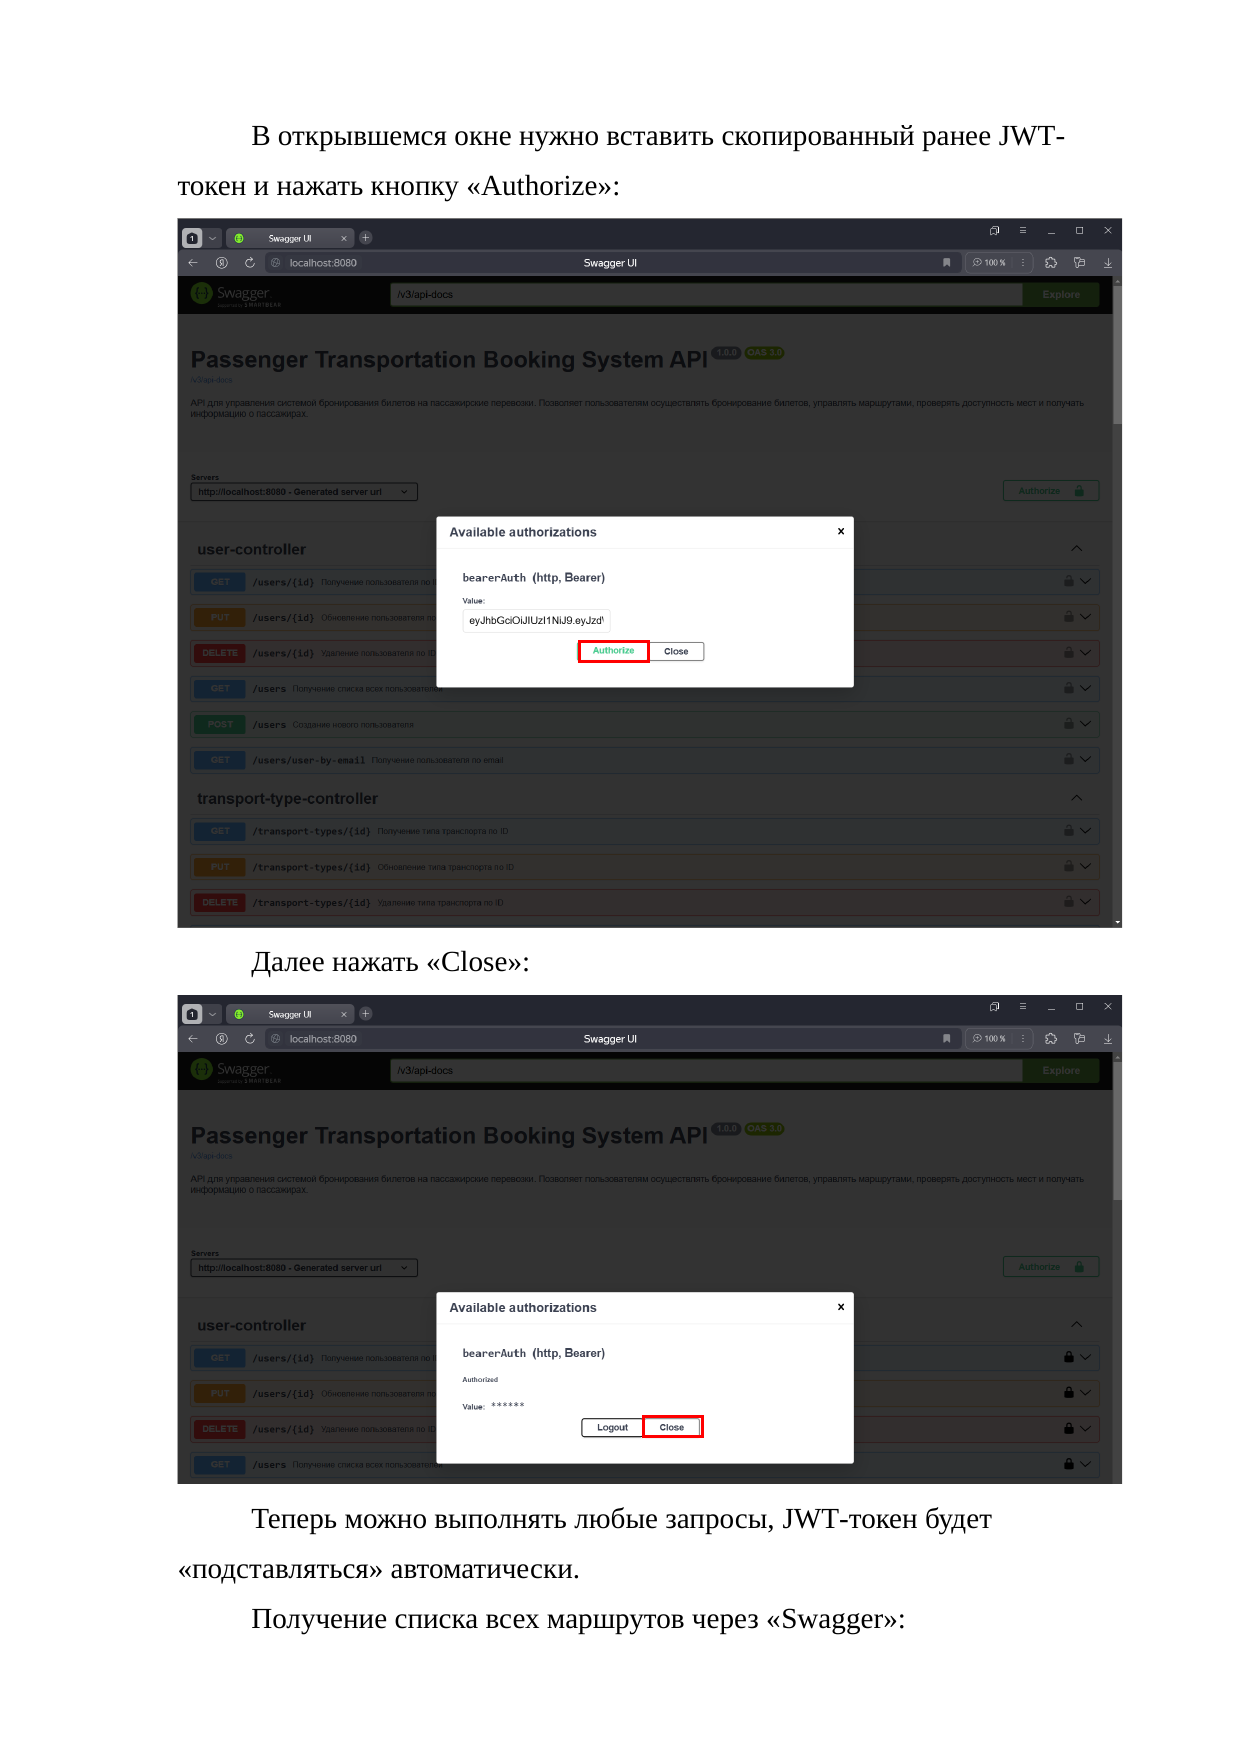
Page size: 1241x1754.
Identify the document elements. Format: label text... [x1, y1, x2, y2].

picture [177, 218, 1123, 928]
picture [177, 995, 1123, 1484]
text Далее нажать «Close»: [177, 944, 1122, 978]
text Получение списка всех маршрутов через «Swagger»: [177, 1601, 1122, 1635]
text Теперь можно выполнять любые запросы, JWT-токен будет «подставляться» автоматически. [177, 1501, 1122, 1585]
text В открывшемся окне нужно вставить скопированный ранее JWT-токен и нажать кнопку «Authorize»: [177, 118, 1122, 202]
